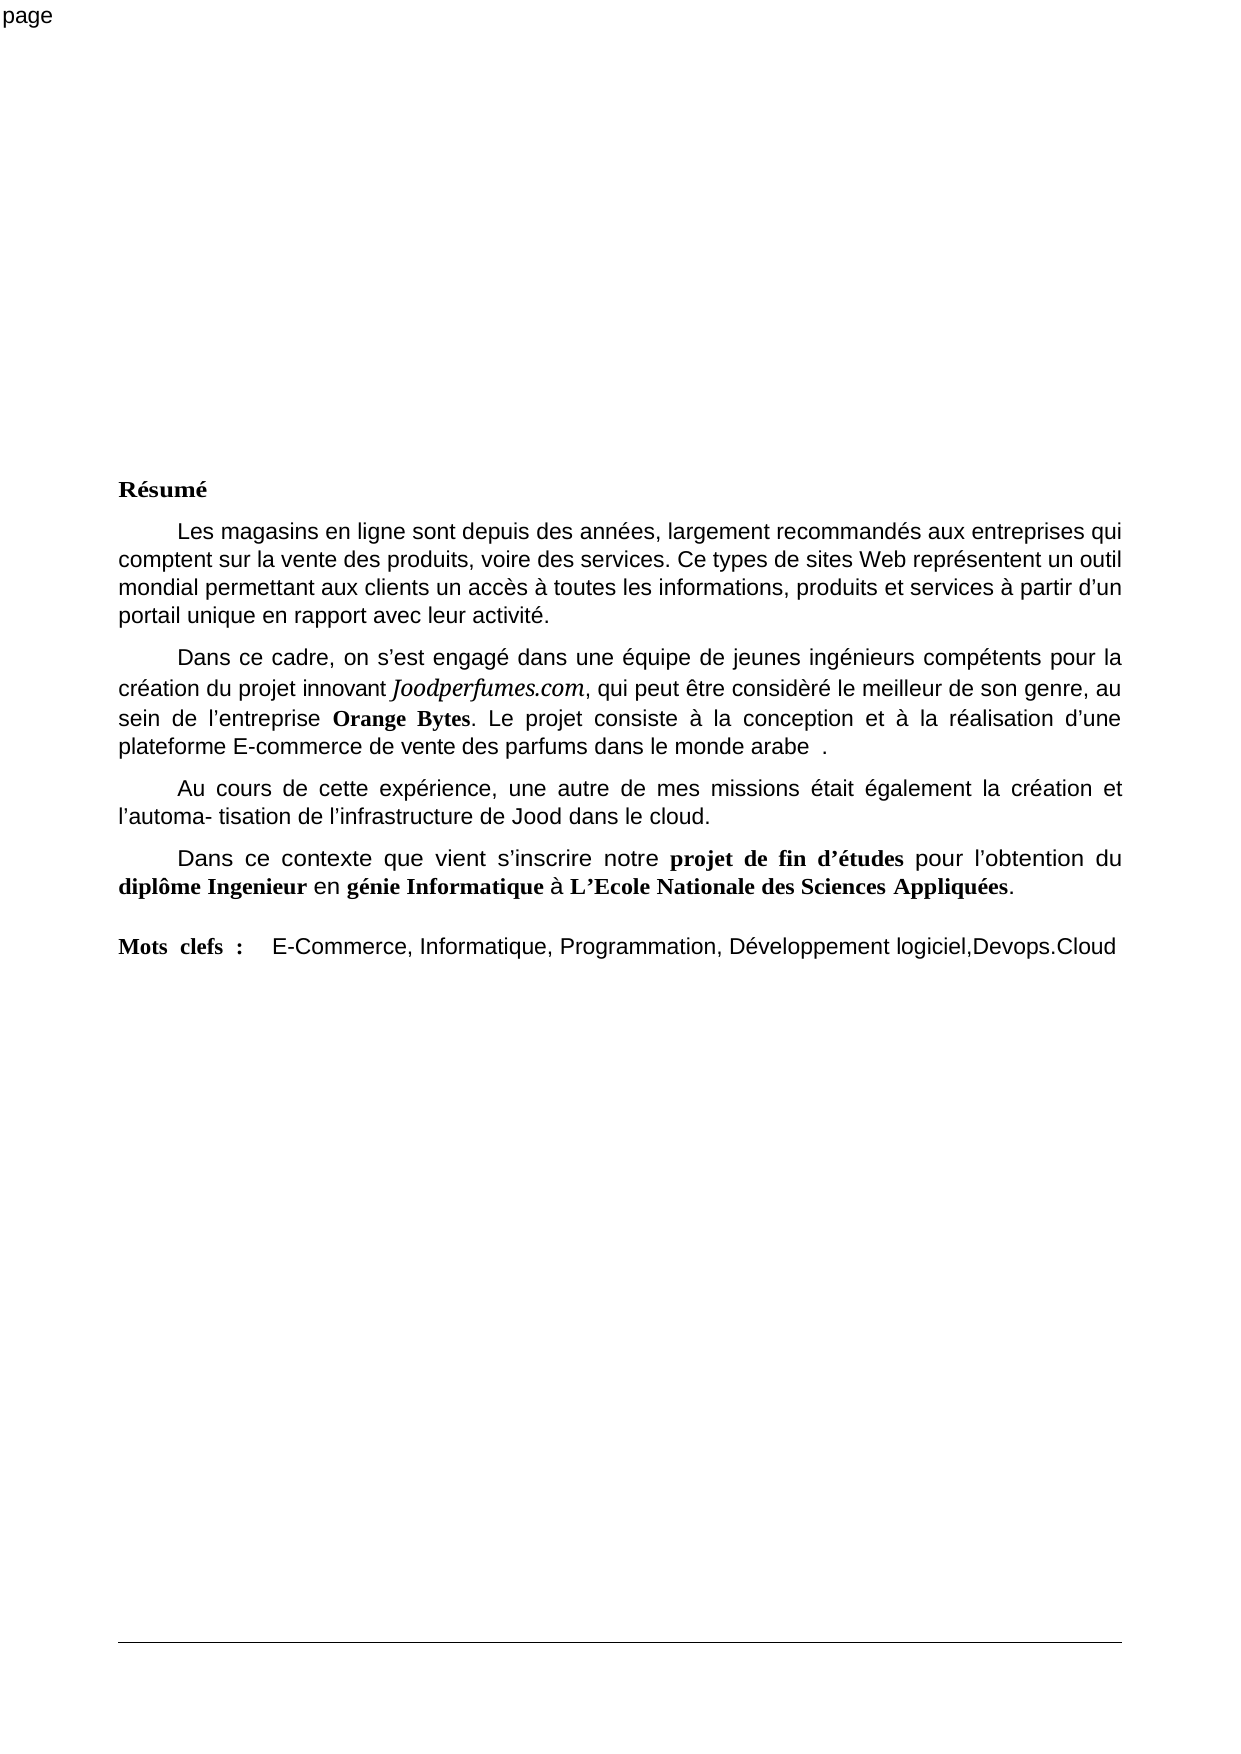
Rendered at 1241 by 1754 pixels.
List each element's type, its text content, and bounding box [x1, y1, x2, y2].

subtitle Résumé [118, 476, 1240, 502]
text Dans ce contexte que vient s’inscrire notre projet de fin d’études pour l’obtention du diplôme Ingenieur en génie Informatique à L’Ecole Nationale des Sciences Appliquées. [118, 845, 1122, 899]
text Dans ce cadre, on s’est engagé dans une équipe de jeunes ingénieurs compétents pour la création du projet innovant Joodperfumes.com, qui peut être considèré le meilleur de son genre, au sein de l’entreprise Orange Bytes. Le projet consiste à la conception et à la réalisation d’une plateforme E-commerce de vente des parfums dans le monde arabe . [118, 644, 1122, 759]
text Au cours de cette expérience, une autre de mes missions était également la création et l’automa- tisation de l’infrastructure de Jood dans le cloud. [118, 775, 1122, 829]
text Mots clefs : E-Commerce, Informatique, Programmation, Développement logiciel,Devops.Cloud [118, 933, 1240, 959]
text Les magasins en ligne sont depuis des années, largement recommandés aux entreprises qui comptent sur la vente des produits, voire des services. Ce types de sites Web représentent un outil mondial permettant aux clients un accès à toutes les informations, produits et services à partir d’un portail unique en rapport avec leur activité. [118, 518, 1122, 628]
